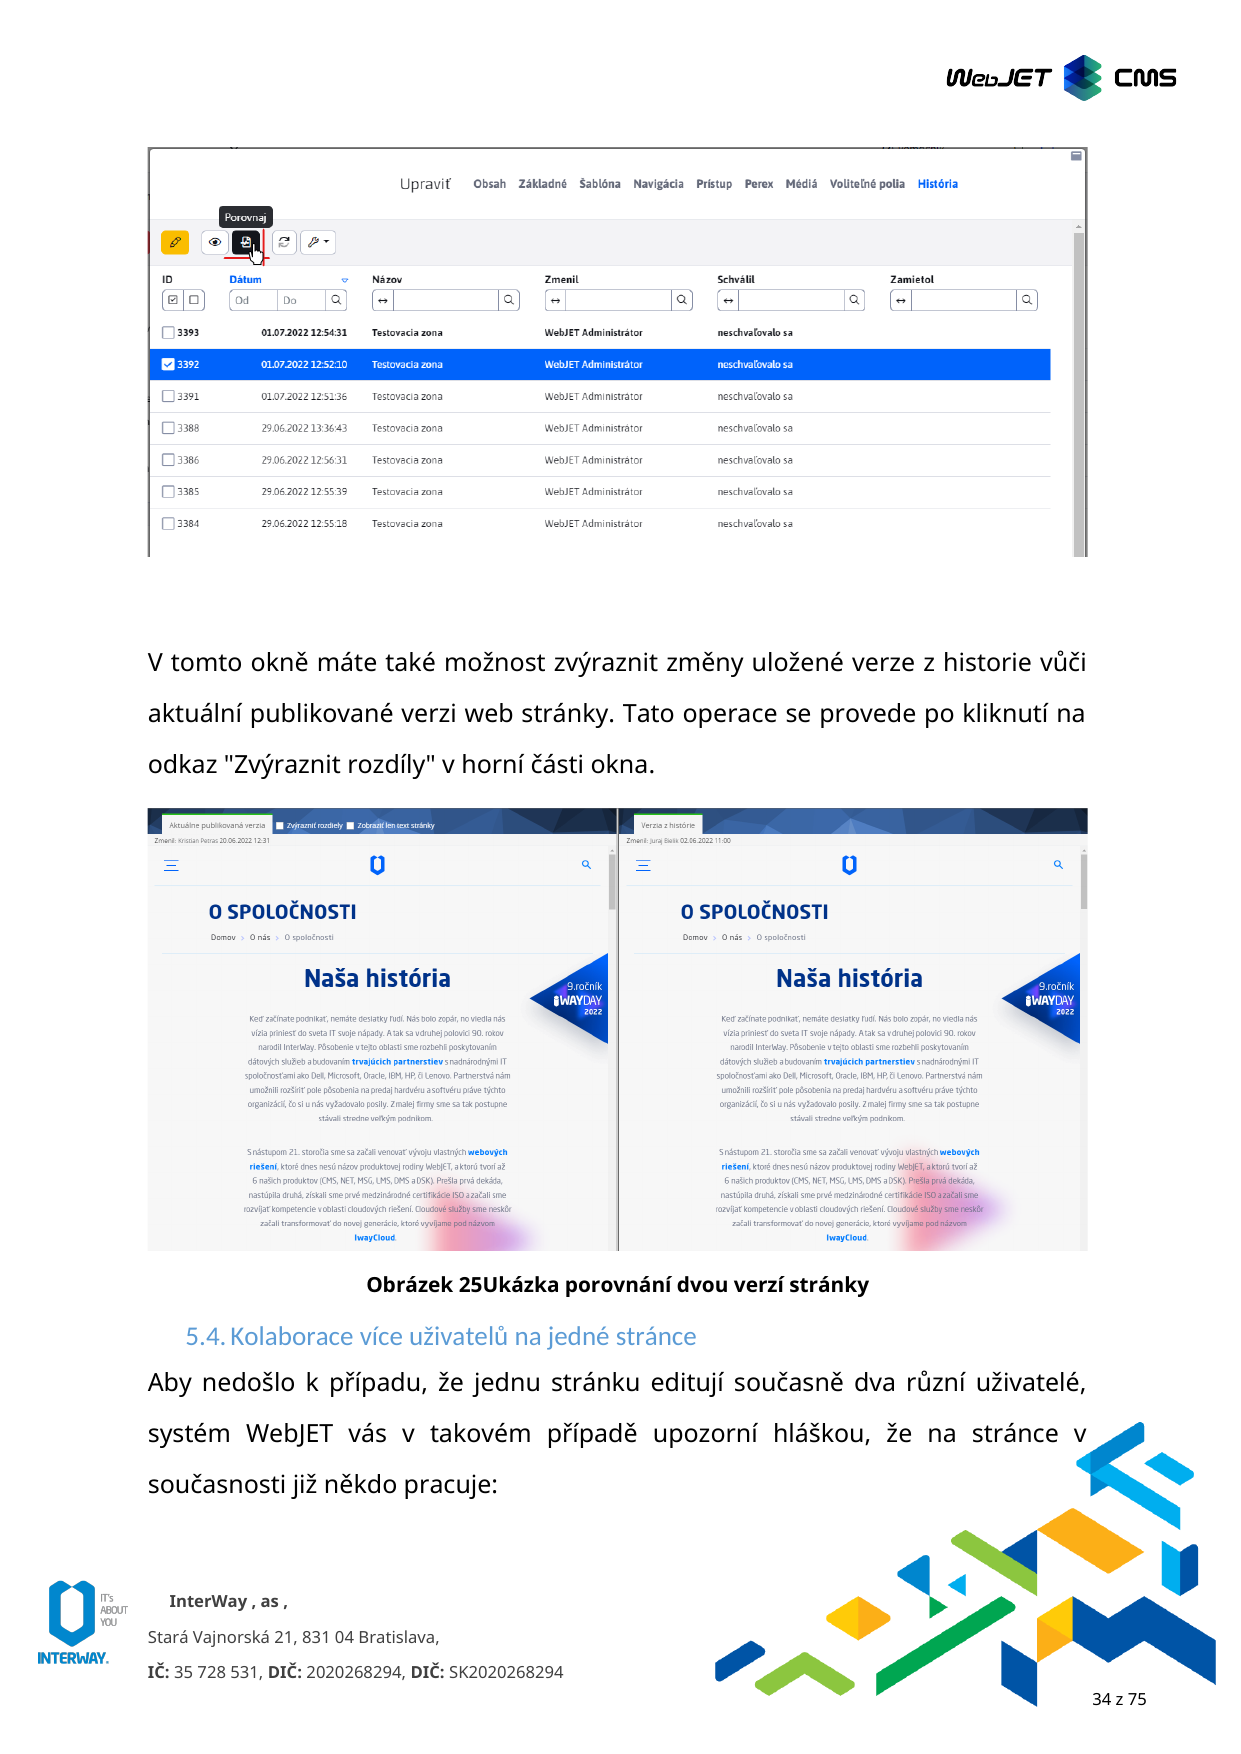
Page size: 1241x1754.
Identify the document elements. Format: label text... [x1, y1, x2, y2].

text Obrázek 25 Ukázka porovnání dvou verzí stránky [148, 1270, 1087, 1299]
picture [147, 147, 1088, 557]
picture [946, 55, 1177, 101]
text Aby nedošlo k případu, že jednu stránku editují současně dva různí uživatelé, systém WebJET vás v takovém případě upozorní hláškou, že na stránce v současnosti již někdo pracuje: [148, 1365, 1087, 1501]
picture [37, 1579, 129, 1665]
picture [147, 808, 1088, 1251]
text Kolaborace více uživatelů na jedné stránce [185, 1319, 1087, 1352]
picture [220, 1411, 1241, 1743]
text V tomto okně máte také možnost zvýraznit změny uložené verze z historie vůči aktuální publikované verzi web stránky. Tato operace se provede po kliknutí na odkaz "Zvýraznit rozdíly" v horní části okna. [148, 645, 1087, 781]
